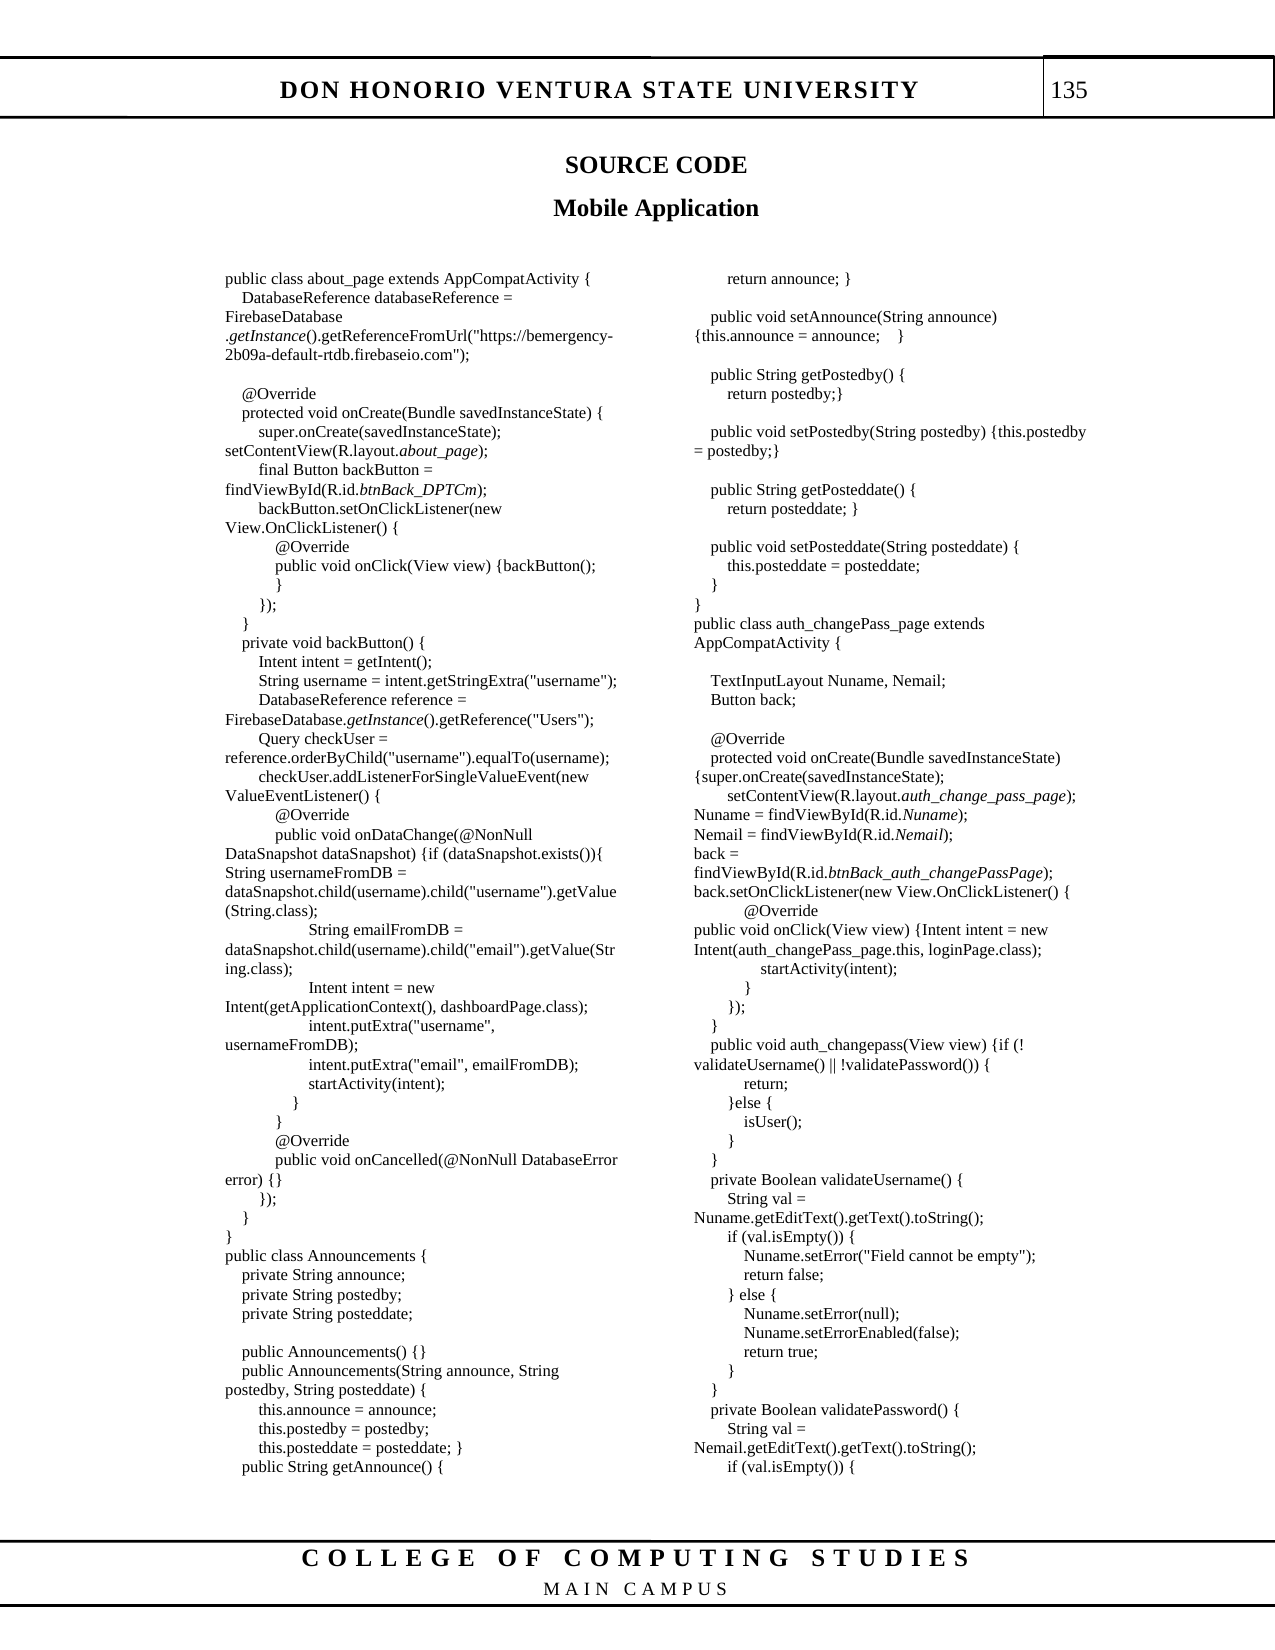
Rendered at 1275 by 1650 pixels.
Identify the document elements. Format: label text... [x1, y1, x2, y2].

text SOURCE CODE [225, 150, 1087, 179]
text public class Announcements { private String announce; private String postedby; private String posteddate; public Announcements() {} public Announcements(String announce, String postedby, String posteddate) { this.announce = announce; this.postedby = postedby; this.posteddate = posteddate; } public String getAnnounce() { return announce; } public void setAnnounce(String announce) {this.announce = announce; } public String getPostedby() { return postedby;} public void setPostedby(String postedby) {this.postedby = postedby;} public String getPosteddate() { return posteddate; } public void setPosteddate(String posteddate) { this.posteddate = posteddate; } } [694, 268, 1087, 613]
text public class Announcements { private String announce; private String postedby; private String posteddate; public Announcements() {} public Announcements(String announce, String postedby, String posteddate) { this.announce = announce; this.postedby = postedby; this.posteddate = posteddate; } public String getAnnounce() { return announce; } public void setAnnounce(String announce) {this.announce = announce; } public String getPostedby() { return postedby;} public void setPostedby(String postedby) {this.postedby = postedby;} public String getPosteddate() { return posteddate; } public void setPosteddate(String posteddate) { this.posteddate = posteddate; } } [225, 1246, 619, 1476]
text public class about_page extends AppCompatActivity { DatabaseReference databaseReference = FirebaseDatabase.getInstance().getReferenceFromUrl("https://bemergency-2b09a-default-rtdb.firebaseio.com"); @Override protected void onCreate(Bundle savedInstanceState) { super.onCreate(savedInstanceState); setContentView(R.layout.about_page); final Button backButton = findViewById(R.id.btnBack_DPTCm); backButton.setOnClickListener(new View.OnClickListener() { @Override public void onClick(View view) {backButton(); } }); } private void backButton() { Intent intent = getIntent(); String username = intent.getStringExtra("username"); DatabaseReference reference = FirebaseDatabase.getInstance().getReference("Users"); Query checkUser = reference.orderByChild("username").equalTo(username); checkUser.addListenerForSingleValueEvent(new ValueEventListener() { @Override public void onDataChange(@NonNull DataSnapshot dataSnapshot) {if (dataSnapshot.exists()){ String usernameFromDB = dataSnapshot.child(username).child("username").getValue(String.class); String emailFromDB = dataSnapshot.child(username).child("email").getValue(String.class); Intent intent = new Intent(getApplicationContext(), dashboardPage.class); intent.putExtra("username", usernameFromDB); intent.putExtra("email", emailFromDB); startActivity(intent); } } @Override public void onCancelled(@NonNull DatabaseError error) {} }); } } [225, 268, 619, 1246]
text Mobile Application [225, 193, 1087, 222]
